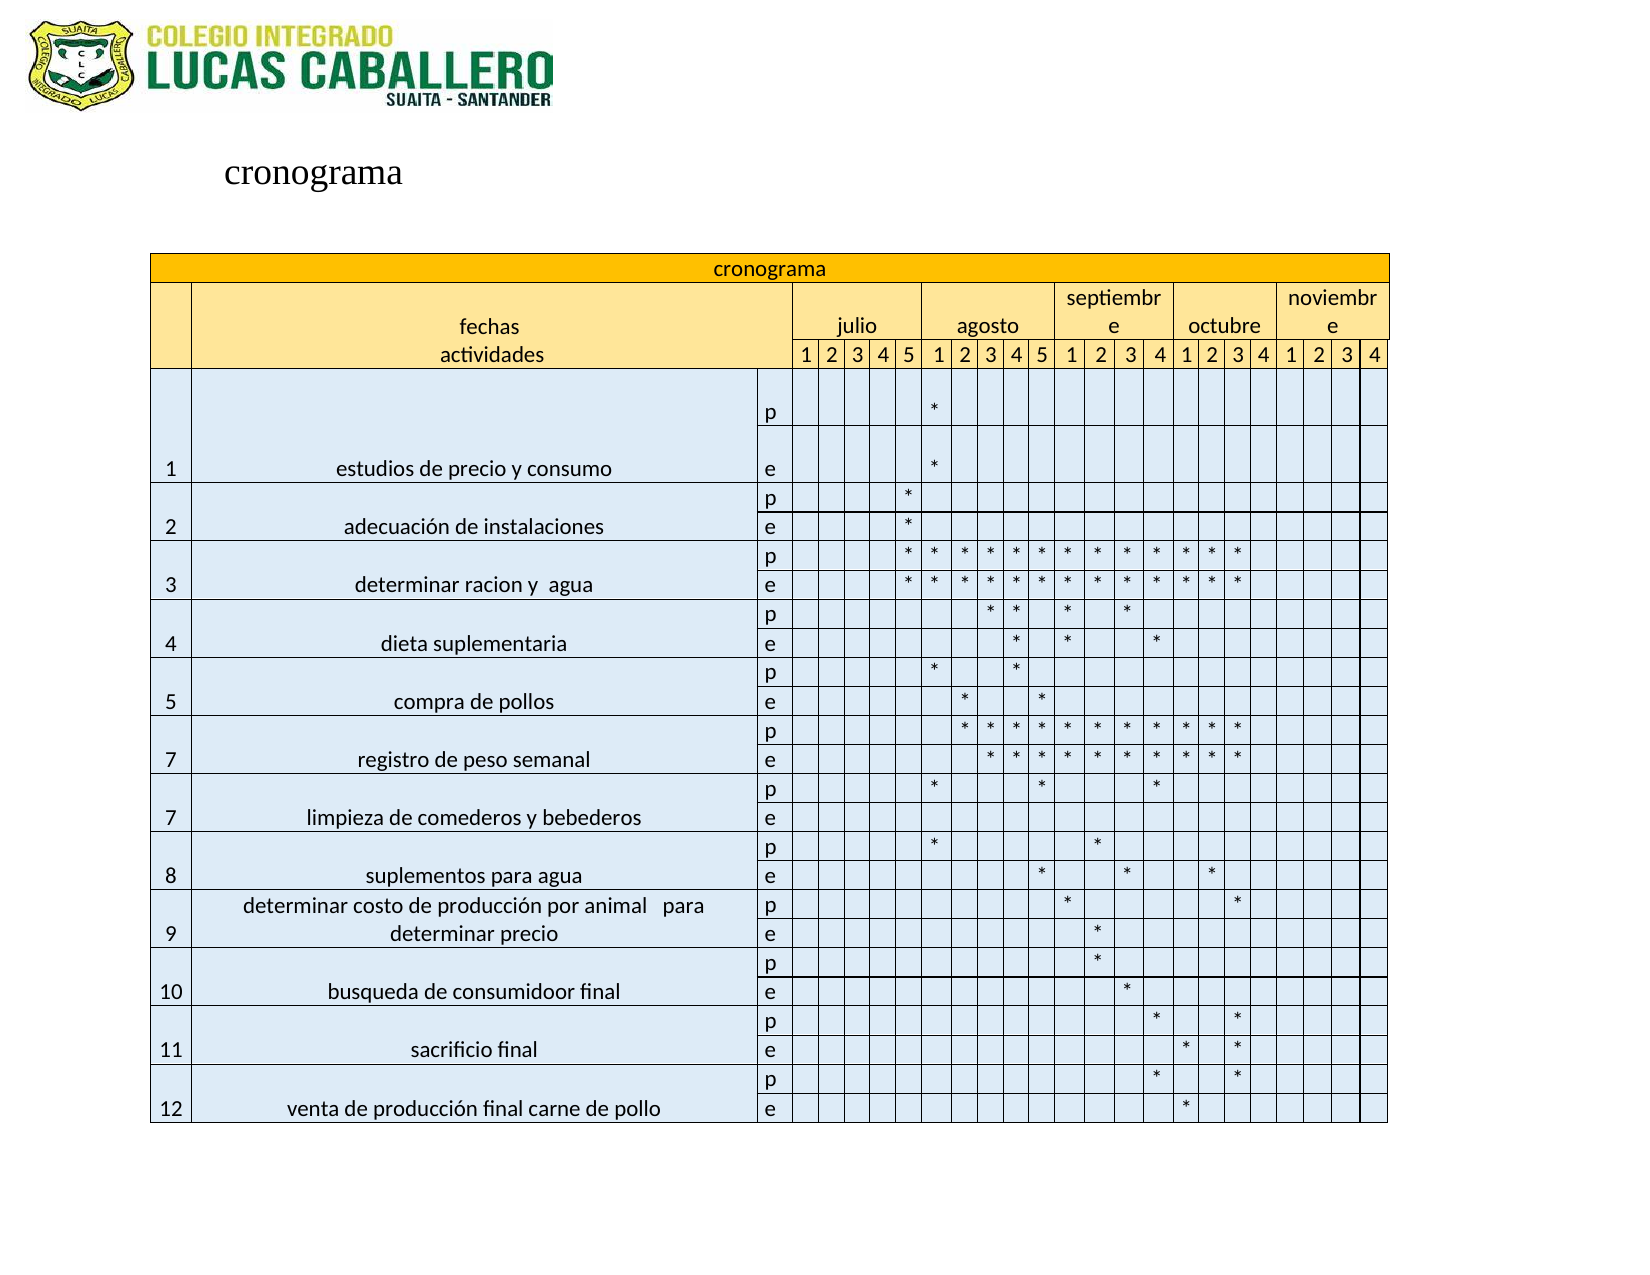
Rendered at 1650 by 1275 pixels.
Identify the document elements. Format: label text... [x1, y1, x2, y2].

table_cell [952, 513, 977, 540]
table_cell [1029, 948, 1054, 976]
table_cell [1004, 513, 1028, 540]
table_cell [1004, 1036, 1028, 1063]
table_cell [1174, 369, 1198, 425]
table_cell [1304, 658, 1331, 686]
table_cell [1055, 978, 1084, 1005]
table_cell [1085, 774, 1114, 802]
table_cell [1277, 919, 1303, 947]
table_cell [1361, 1036, 1387, 1063]
table_cell [952, 426, 977, 482]
table_cell [1004, 890, 1028, 918]
table_cell * [1144, 571, 1173, 598]
table_cell [1251, 1065, 1276, 1093]
table_cell 4 [1004, 340, 1028, 368]
table_cell p [758, 658, 792, 686]
table_cell * [1174, 745, 1198, 773]
table_cell [1085, 483, 1114, 511]
table_cell * [1174, 1036, 1198, 1063]
table_cell * [1199, 571, 1224, 598]
table_cell [1174, 861, 1198, 889]
table_cell [922, 1006, 951, 1034]
table_cell [1199, 600, 1224, 628]
table_cell p [758, 1006, 792, 1034]
table_cell [978, 832, 1003, 860]
table_cell [845, 803, 869, 831]
table_cell [1304, 919, 1331, 947]
table_cell estudios de precio y consumo [192, 369, 757, 482]
table_cell [793, 890, 818, 918]
table_cell [1225, 861, 1250, 889]
table_cell [1199, 426, 1224, 482]
table_cell * [952, 687, 977, 715]
table_cell * [896, 571, 921, 598]
table_cell [793, 1065, 818, 1093]
table_cell [1115, 1094, 1143, 1122]
table_cell * [1004, 541, 1028, 569]
table_cell [1251, 832, 1276, 860]
table_cell [952, 803, 977, 831]
table_cell [1251, 1036, 1276, 1063]
table_cell [1304, 978, 1331, 1005]
table_cell [1144, 483, 1173, 511]
table_cell [1174, 600, 1198, 628]
table_cell [819, 571, 844, 598]
table_cell [819, 745, 844, 773]
table_cell [1304, 890, 1331, 918]
table_cell [952, 1006, 977, 1034]
table_cell p [758, 369, 792, 425]
table_cell [978, 1094, 1003, 1122]
table_cell [1332, 658, 1359, 686]
table_cell [1199, 774, 1224, 802]
table_cell * [1115, 600, 1143, 628]
table_cell [845, 541, 869, 569]
table_cell [1004, 978, 1028, 1005]
table_cell [896, 716, 921, 744]
table_cell [1174, 1006, 1198, 1034]
table_cell * [1225, 1036, 1250, 1063]
table_cell [793, 1094, 818, 1122]
table_cell [922, 716, 951, 744]
table_cell [1144, 832, 1173, 860]
table_cell [1055, 1094, 1084, 1122]
table_cell [1225, 513, 1250, 540]
table_cell [952, 919, 977, 947]
table_cell [1085, 890, 1114, 918]
table_cell [1361, 890, 1387, 918]
table_cell [896, 948, 921, 976]
table_cell [1004, 1065, 1028, 1093]
table_cell [1085, 1006, 1114, 1034]
table_cell p [758, 600, 792, 628]
table_cell [1251, 1094, 1276, 1122]
table_cell [952, 774, 977, 802]
table_cell [1085, 426, 1114, 482]
table_cell [819, 1094, 844, 1122]
table_cell [1029, 832, 1054, 860]
table_cell [1115, 832, 1143, 860]
table_cell [1251, 861, 1276, 889]
table_cell [1251, 716, 1276, 744]
table_cell * [1085, 948, 1114, 976]
table_cell [793, 861, 818, 889]
table_cell [1277, 600, 1303, 628]
table_cell * [1199, 541, 1224, 569]
table_cell 2 [819, 340, 844, 368]
table_cell [1251, 483, 1276, 511]
table_cell [819, 1006, 844, 1034]
table_cell p [758, 541, 792, 569]
table_cell [793, 541, 818, 569]
table_cell * [1055, 745, 1084, 773]
table_cell [1332, 803, 1359, 831]
table_cell [1332, 687, 1359, 715]
table_cell [1174, 426, 1198, 482]
table_cell * [1029, 716, 1054, 744]
table_cell [922, 1065, 951, 1093]
table_cell [819, 948, 844, 976]
table_cell [952, 629, 977, 657]
table_cell [793, 513, 818, 540]
table_cell [1199, 513, 1224, 540]
table_cell [896, 658, 921, 686]
table_cell * [1055, 890, 1084, 918]
table_cell [1174, 687, 1198, 715]
table_cell [896, 803, 921, 831]
table_cell [1361, 1006, 1387, 1034]
table_cell [1004, 687, 1028, 715]
table_cell [845, 1094, 869, 1122]
table_cell * [1144, 745, 1173, 773]
table_cell [793, 687, 818, 715]
table_cell [1225, 426, 1250, 482]
table_cell [870, 513, 895, 540]
table_cell [1085, 658, 1114, 686]
table_cell [1225, 1094, 1250, 1122]
table_cell [870, 541, 895, 569]
table_cell [1277, 426, 1303, 482]
table_cell [1225, 658, 1250, 686]
table_cell [1055, 1065, 1084, 1093]
table_cell e [758, 629, 792, 657]
table_cell [952, 978, 977, 1005]
table_cell e [758, 426, 792, 482]
table_cell * [922, 571, 951, 598]
table_cell [870, 861, 895, 889]
table_cell [1225, 687, 1250, 715]
table_cell [1361, 1094, 1387, 1122]
table_cell [1225, 803, 1250, 831]
table_cell [952, 1094, 977, 1122]
table_cell [1029, 1006, 1054, 1034]
table_cell [1055, 774, 1084, 802]
table_cell [896, 426, 921, 482]
table_cell * [1225, 716, 1250, 744]
table_cell [1029, 369, 1054, 425]
table_cell * [1004, 600, 1028, 628]
table_cell [896, 369, 921, 425]
table_cell * [1144, 774, 1173, 802]
table_cell [978, 369, 1003, 425]
table_cell [978, 483, 1003, 511]
table_cell [978, 426, 1003, 482]
table_cell * [1199, 861, 1224, 889]
table_cell [1251, 658, 1276, 686]
table_cell [1332, 600, 1359, 628]
table_cell [1277, 716, 1303, 744]
table_cell p [758, 1065, 792, 1093]
table_cell noviembre [1277, 283, 1389, 339]
table_cell 2 [1085, 340, 1114, 368]
table_cell [1055, 1036, 1084, 1063]
table_cell [1199, 803, 1224, 831]
table_cell * [952, 716, 977, 744]
table_cell 5 [151, 658, 191, 715]
table_cell [1332, 978, 1359, 1005]
table_cell [896, 745, 921, 773]
table_cell [1004, 1006, 1028, 1034]
table_cell [1332, 426, 1359, 482]
table_cell * [952, 571, 977, 598]
table_cell [1277, 890, 1303, 918]
table_cell 9 [151, 890, 191, 947]
table_cell [1225, 483, 1250, 511]
table_cell [1361, 919, 1387, 947]
table_cell e [758, 803, 792, 831]
table_cell [1115, 687, 1143, 715]
table_cell [1115, 803, 1143, 831]
table_cell [1004, 948, 1028, 976]
table_cell [1199, 629, 1224, 657]
table_cell [793, 426, 818, 482]
table_cell 3 [151, 541, 191, 598]
table_cell [1029, 919, 1054, 947]
table_cell [1304, 687, 1331, 715]
table_cell [1115, 483, 1143, 511]
table_cell [819, 687, 844, 715]
table_cell julio [793, 283, 921, 339]
table_cell p [758, 890, 792, 918]
table_cell [1029, 483, 1054, 511]
table_cell [819, 774, 844, 802]
table_cell [1085, 1036, 1114, 1063]
table_cell 4 [1144, 340, 1173, 368]
table_cell 4 [151, 600, 191, 657]
table_cell [1361, 861, 1387, 889]
table_cell [952, 658, 977, 686]
table_cell * [1029, 571, 1054, 598]
table_cell [896, 1065, 921, 1093]
table_cell [1085, 513, 1114, 540]
table_cell septiembre [1055, 283, 1173, 339]
table_cell [1174, 774, 1198, 802]
table_cell [1115, 658, 1143, 686]
table_cell [1304, 832, 1331, 860]
table_cell [1332, 861, 1359, 889]
table_cell * [1225, 1065, 1250, 1093]
table_cell [1277, 658, 1303, 686]
table_cell compra de pollos [192, 658, 757, 715]
table_cell [870, 687, 895, 715]
table_cell [1085, 369, 1114, 425]
table_cell [1361, 513, 1387, 540]
table_cell [1251, 629, 1276, 657]
table_cell [1115, 1036, 1143, 1063]
table_cell * [1225, 541, 1250, 569]
table_cell [952, 483, 977, 511]
table_cell * [1144, 541, 1173, 569]
table_cell [978, 1036, 1003, 1063]
table_cell 1 [793, 340, 818, 368]
table_cell [819, 629, 844, 657]
table_cell [845, 745, 869, 773]
table_cell [870, 890, 895, 918]
table_cell [952, 948, 977, 976]
table_cell [1225, 600, 1250, 628]
table_cell [1277, 687, 1303, 715]
table_cell [922, 803, 951, 831]
table_header cronograma [151, 254, 1389, 282]
table_cell p [758, 716, 792, 744]
table_cell [870, 426, 895, 482]
table_cell [793, 774, 818, 802]
table_cell 1 [151, 369, 191, 482]
table_cell p [758, 774, 792, 802]
table_cell [978, 919, 1003, 947]
table_cell [870, 745, 895, 773]
table_cell [1115, 426, 1143, 482]
table_cell * [922, 658, 951, 686]
table_cell [896, 890, 921, 918]
table_cell [1115, 1006, 1143, 1034]
table_cell [1332, 571, 1359, 598]
table_cell [1144, 1094, 1173, 1122]
table_cell [1199, 1036, 1224, 1063]
picture [25, 19, 553, 113]
table_cell * [1055, 571, 1084, 598]
table_cell [1174, 483, 1198, 511]
table_cell [1004, 1094, 1028, 1122]
table_cell [1304, 1094, 1331, 1122]
table_cell * [1115, 978, 1143, 1005]
table_cell * [1144, 716, 1173, 744]
table_cell [1361, 774, 1387, 802]
table_cell e [758, 1036, 792, 1063]
table_cell * [1085, 541, 1114, 569]
table_cell [819, 1065, 844, 1093]
table_cell [1004, 483, 1028, 511]
table_cell [1144, 658, 1173, 686]
table_cell 1 [1277, 340, 1303, 368]
table_cell e [758, 1094, 792, 1122]
table_cell * [1085, 919, 1114, 947]
table_cell [922, 629, 951, 657]
table_cell [819, 861, 844, 889]
table_cell e [758, 513, 792, 540]
table_cell * [896, 483, 921, 511]
table_cell [922, 890, 951, 918]
table_cell [819, 426, 844, 482]
table_cell * [1115, 571, 1143, 598]
table_cell [1055, 1006, 1084, 1034]
table_cell [1361, 1065, 1387, 1093]
table_cell * [896, 513, 921, 540]
table_cell 8 [151, 832, 191, 889]
table_cell [922, 919, 951, 947]
table_cell [1361, 803, 1387, 831]
table_cell * [1174, 716, 1198, 744]
table_cell [1361, 483, 1387, 511]
table_cell [819, 369, 844, 425]
table_cell * [1144, 629, 1173, 657]
table_cell [1225, 774, 1250, 802]
table_cell p [758, 832, 792, 860]
table_cell [793, 483, 818, 511]
table_cell [1029, 890, 1054, 918]
table_cell * [922, 426, 951, 482]
table_cell [1332, 774, 1359, 802]
table_cell [1332, 629, 1359, 657]
table_cell 2 [151, 483, 191, 540]
table_cell * [1115, 745, 1143, 773]
table_cell [845, 687, 869, 715]
table_cell [1361, 369, 1387, 425]
table_cell [1332, 948, 1359, 976]
table_cell [870, 919, 895, 947]
table_cell [1304, 948, 1331, 976]
table_cell [793, 948, 818, 976]
table_cell [922, 1094, 951, 1122]
table_cell [896, 861, 921, 889]
table_cell [1029, 803, 1054, 831]
table_cell [1055, 426, 1084, 482]
table_cell 1 [1174, 340, 1198, 368]
table_cell 3 [1225, 340, 1250, 368]
table_cell adecuación de instalaciones [192, 483, 757, 540]
table_cell * [1115, 861, 1143, 889]
table_cell * [922, 541, 951, 569]
table_cell * [1199, 745, 1224, 773]
table_cell [1277, 832, 1303, 860]
table_cell [1277, 1006, 1303, 1034]
table_cell [1004, 774, 1028, 802]
table_cell [870, 1065, 895, 1093]
table_cell [793, 1006, 818, 1034]
table_cell [819, 803, 844, 831]
table_cell [845, 832, 869, 860]
table_cell * [978, 745, 1003, 773]
table_cell [1055, 513, 1084, 540]
table_cell [793, 1036, 818, 1063]
table_cell [1004, 803, 1028, 831]
table_cell [1029, 1036, 1054, 1063]
table_cell [1361, 687, 1387, 715]
table_cell [1332, 369, 1359, 425]
table_cell [978, 513, 1003, 540]
table_cell [978, 774, 1003, 802]
table_cell [1225, 948, 1250, 976]
table_cell [1029, 1065, 1054, 1093]
table_cell [1004, 919, 1028, 947]
table_cell [1304, 716, 1331, 744]
table_cell [870, 1094, 895, 1122]
table_cell [952, 600, 977, 628]
table_cell [819, 600, 844, 628]
table_cell 3 [845, 340, 869, 368]
table_cell [978, 890, 1003, 918]
table_cell * [1004, 571, 1028, 598]
table_cell [845, 861, 869, 889]
table_cell [1144, 919, 1173, 947]
table_cell suplementos para agua [192, 832, 757, 889]
table_cell [1144, 948, 1173, 976]
table_cell venta de producción final carne de pollo [192, 1065, 757, 1122]
table_cell [896, 629, 921, 657]
table_cell determinar costo de producción por animal para determinar precio [192, 890, 757, 947]
table_cell [1304, 629, 1331, 657]
table_cell 5 [1029, 340, 1054, 368]
table_cell [1304, 745, 1331, 773]
table_cell [922, 978, 951, 1005]
table_cell [1304, 571, 1331, 598]
table_cell 11 [151, 1006, 191, 1063]
table_cell [1055, 803, 1084, 831]
table_cell * [952, 541, 977, 569]
table_cell * [922, 832, 951, 860]
table_cell [1251, 571, 1276, 598]
table_cell 7 [151, 774, 191, 831]
table_cell [1055, 861, 1084, 889]
table_cell [1332, 1036, 1359, 1063]
table_cell [922, 948, 951, 976]
table_cell [1332, 483, 1359, 511]
table_cell * [978, 600, 1003, 628]
table_cell [1199, 978, 1224, 1005]
table_cell [978, 658, 1003, 686]
table_cell [793, 803, 818, 831]
table_cell [1277, 513, 1303, 540]
table_cell fechas actividades [192, 283, 792, 368]
table_cell [922, 483, 951, 511]
table_cell [1115, 629, 1143, 657]
table_cell [1332, 513, 1359, 540]
table_cell [819, 919, 844, 947]
table_cell [1085, 1065, 1114, 1093]
table_cell [1277, 369, 1303, 425]
table_cell [845, 1065, 869, 1093]
table_cell [1199, 658, 1224, 686]
table_cell [1304, 483, 1331, 511]
table_cell * [1029, 745, 1054, 773]
table_cell [819, 483, 844, 511]
table_cell [1115, 369, 1143, 425]
table_cell [1332, 919, 1359, 947]
table_cell [1199, 687, 1224, 715]
table_cell [793, 600, 818, 628]
table_cell octubre [1174, 283, 1276, 339]
table_cell [1199, 369, 1224, 425]
table_cell [793, 716, 818, 744]
table_cell [1251, 745, 1276, 773]
table_cell [1029, 658, 1054, 686]
table_cell 4 [1251, 340, 1276, 368]
table_cell * [1029, 687, 1054, 715]
table_cell [1174, 919, 1198, 947]
table_cell [1029, 600, 1054, 628]
table_cell [1277, 483, 1303, 511]
table_cell * [1225, 571, 1250, 598]
table_cell [870, 571, 895, 598]
table_cell * [1085, 716, 1114, 744]
table_cell [1085, 978, 1114, 1005]
table_cell * [1055, 629, 1084, 657]
table_cell e [758, 978, 792, 1005]
table_cell [1115, 948, 1143, 976]
table_cell [952, 890, 977, 918]
table_cell [845, 774, 869, 802]
table_cell [896, 774, 921, 802]
table_cell [845, 483, 869, 511]
table_cell [1277, 629, 1303, 657]
table_cell [1225, 369, 1250, 425]
table_cell [952, 745, 977, 773]
table_cell * [896, 541, 921, 569]
table_cell [1144, 803, 1173, 831]
table_cell [1085, 687, 1114, 715]
table_cell [978, 1065, 1003, 1093]
table_cell [1174, 948, 1198, 976]
table_cell [1225, 978, 1250, 1005]
table_cell [845, 1036, 869, 1063]
table_cell [870, 832, 895, 860]
table_cell [870, 774, 895, 802]
table_cell 12 [151, 1065, 191, 1122]
table_cell determinar racion y agua [192, 541, 757, 598]
table_cell [793, 745, 818, 773]
table_cell [922, 513, 951, 540]
table_cell [1251, 978, 1276, 1005]
table_cell [922, 745, 951, 773]
table_cell [1361, 426, 1387, 482]
table_cell [1085, 600, 1114, 628]
table_cell [1029, 1094, 1054, 1122]
table_cell [1251, 426, 1276, 482]
table_cell * [1029, 541, 1054, 569]
table_cell [1304, 369, 1331, 425]
table_cell [1277, 1065, 1303, 1093]
table_cell 2 [952, 340, 977, 368]
table_cell [1332, 541, 1359, 569]
table_cell [1055, 832, 1084, 860]
table_cell [1055, 948, 1084, 976]
table_cell 7 [151, 716, 191, 773]
table_cell [1304, 774, 1331, 802]
table_cell [845, 369, 869, 425]
table_cell [819, 541, 844, 569]
table_cell [1251, 687, 1276, 715]
table_cell [1251, 890, 1276, 918]
table_cell 10 [151, 948, 191, 1005]
table_cell [1174, 803, 1198, 831]
table_cell * [1174, 571, 1198, 598]
table_cell * [922, 774, 951, 802]
table_cell [870, 1006, 895, 1034]
table_cell [978, 629, 1003, 657]
table_cell [845, 948, 869, 976]
table_cell [896, 600, 921, 628]
table_cell [1277, 774, 1303, 802]
table_cell [870, 716, 895, 744]
table_cell * [1115, 541, 1143, 569]
table_cell p [758, 483, 792, 511]
table_cell [896, 1036, 921, 1063]
table_cell [845, 919, 869, 947]
table_cell sacrificio final [192, 1006, 757, 1063]
table_cell [1085, 803, 1114, 831]
table_cell [1277, 803, 1303, 831]
table_cell * [978, 716, 1003, 744]
table_cell [1332, 890, 1359, 918]
table_cell [1199, 1094, 1224, 1122]
table_cell [922, 600, 951, 628]
table_cell [1361, 658, 1387, 686]
table_cell * [1225, 1006, 1250, 1034]
table_cell 3 [978, 340, 1003, 368]
table_cell * [978, 541, 1003, 569]
table_cell 4 [870, 340, 895, 368]
table_cell * [1144, 1006, 1173, 1034]
table_cell [1055, 483, 1084, 511]
table_cell [1029, 426, 1054, 482]
table_cell [1004, 832, 1028, 860]
table_cell [1199, 1065, 1224, 1093]
table_cell [1115, 513, 1143, 540]
text cronograma [150, 150, 1500, 193]
table_cell e [758, 919, 792, 947]
table_cell [845, 1006, 869, 1034]
table_cell [845, 629, 869, 657]
table_cell [819, 513, 844, 540]
table_cell [1361, 716, 1387, 744]
table_cell [896, 978, 921, 1005]
table_cell [1144, 426, 1173, 482]
table_cell [1144, 1036, 1173, 1063]
table_cell * [1115, 716, 1143, 744]
table_cell [1199, 948, 1224, 976]
table_cell [793, 978, 818, 1005]
table_cell [1361, 745, 1387, 773]
table_cell [952, 861, 977, 889]
table_cell [819, 1036, 844, 1063]
table_cell 3 [1332, 340, 1359, 368]
table_cell 4 [1361, 340, 1387, 368]
table_cell [1251, 803, 1276, 831]
table_cell * [1029, 861, 1054, 889]
table_cell [870, 658, 895, 686]
table_cell [819, 890, 844, 918]
table_cell [952, 832, 977, 860]
table_cell [793, 919, 818, 947]
table_cell [1277, 1094, 1303, 1122]
table_cell [870, 803, 895, 831]
table_cell [1251, 541, 1276, 569]
table_cell [1225, 629, 1250, 657]
table_cell limpieza de comederos y bebederos [192, 774, 757, 831]
table_cell [1144, 978, 1173, 1005]
table_cell [845, 571, 869, 598]
table_cell [819, 658, 844, 686]
table_cell [1361, 978, 1387, 1005]
table_cell [1085, 861, 1114, 889]
table_cell * [1004, 629, 1028, 657]
table_cell [1199, 1006, 1224, 1034]
table_cell [1225, 919, 1250, 947]
table_cell 2 [1304, 340, 1331, 368]
table_cell [1361, 541, 1387, 569]
table_cell [1144, 861, 1173, 889]
table_cell * [1004, 716, 1028, 744]
table_cell [922, 1036, 951, 1063]
table_cell * [1225, 890, 1250, 918]
table_cell busqueda de consumidoor final [192, 948, 757, 1005]
table_cell [845, 658, 869, 686]
table_cell [1144, 369, 1173, 425]
table_cell [1004, 426, 1028, 482]
table_cell [978, 978, 1003, 1005]
table_cell [1304, 513, 1331, 540]
table_cell e [758, 571, 792, 598]
table_cell [1251, 948, 1276, 976]
table_cell [1199, 890, 1224, 918]
table_cell [1251, 600, 1276, 628]
table_cell [870, 483, 895, 511]
table_cell [1251, 513, 1276, 540]
table_cell [845, 978, 869, 1005]
table_cell [1304, 1006, 1331, 1034]
table_cell [1174, 629, 1198, 657]
table_cell [1004, 861, 1028, 889]
table_cell 1 [922, 340, 951, 368]
table_cell [922, 687, 951, 715]
table_cell [1332, 745, 1359, 773]
table_cell [922, 861, 951, 889]
table_cell [870, 948, 895, 976]
table_cell [1251, 369, 1276, 425]
table_cell [819, 978, 844, 1005]
table_cell [1361, 832, 1387, 860]
table_cell * [1004, 745, 1028, 773]
table_cell [845, 513, 869, 540]
table_cell [151, 283, 191, 368]
table_cell [1304, 541, 1331, 569]
table_cell * [1055, 541, 1084, 569]
table_cell [819, 716, 844, 744]
table_cell [1361, 571, 1387, 598]
table_cell [1277, 541, 1303, 569]
table_cell [1055, 919, 1084, 947]
table_cell [793, 629, 818, 657]
table_cell [1174, 890, 1198, 918]
table_cell registro de peso semanal [192, 716, 757, 773]
table_cell [1115, 1065, 1143, 1093]
table_cell * [1029, 774, 1054, 802]
table_cell [1055, 687, 1084, 715]
table_cell [1277, 978, 1303, 1005]
table_cell [1029, 978, 1054, 1005]
table_cell [1332, 1094, 1359, 1122]
table_cell * [1085, 745, 1114, 773]
table_cell [978, 687, 1003, 715]
table_cell [978, 803, 1003, 831]
table_cell [896, 687, 921, 715]
table_cell [1332, 716, 1359, 744]
table_cell * [1199, 716, 1224, 744]
table_cell [1304, 426, 1331, 482]
table_cell [1115, 774, 1143, 802]
table_cell [845, 600, 869, 628]
table_cell [1144, 600, 1173, 628]
table_cell [1277, 745, 1303, 773]
table_cell * [1085, 832, 1114, 860]
table_cell [1277, 861, 1303, 889]
table_cell dieta suplementaria [192, 600, 757, 657]
table_cell [793, 571, 818, 598]
table_cell [819, 832, 844, 860]
table_cell [1251, 1006, 1276, 1034]
table_cell [896, 832, 921, 860]
table_cell 3 [1115, 340, 1143, 368]
table_cell [1361, 948, 1387, 976]
table_cell [1304, 600, 1331, 628]
table_cell [1277, 948, 1303, 976]
table_cell [1029, 629, 1054, 657]
table_cell [1199, 832, 1224, 860]
table_cell [1144, 513, 1173, 540]
table_cell [978, 861, 1003, 889]
table_cell * [1085, 571, 1114, 598]
table_cell [793, 832, 818, 860]
table_cell [952, 369, 977, 425]
table_cell 5 [896, 340, 921, 368]
table_cell [793, 369, 818, 425]
table_cell [1199, 919, 1224, 947]
table_cell [1115, 919, 1143, 947]
table_cell * [978, 571, 1003, 598]
table_cell e [758, 687, 792, 715]
table_cell * [1004, 658, 1028, 686]
table_cell * [1225, 745, 1250, 773]
table_cell [1304, 1036, 1331, 1063]
table_cell [978, 1006, 1003, 1034]
table_cell [1174, 658, 1198, 686]
table_cell [1174, 513, 1198, 540]
table_cell e [758, 745, 792, 773]
table_cell [1174, 978, 1198, 1005]
table_cell 1 [1055, 340, 1084, 368]
table_cell [1055, 369, 1084, 425]
table_cell * [1174, 541, 1198, 569]
table_cell e [758, 861, 792, 889]
table_cell [870, 369, 895, 425]
table_cell [952, 1036, 977, 1063]
table_cell [1361, 600, 1387, 628]
table_cell [896, 1094, 921, 1122]
table_cell [1361, 629, 1387, 657]
table_cell [1174, 832, 1198, 860]
table_cell [1332, 1006, 1359, 1034]
table_cell [1199, 483, 1224, 511]
table_cell [845, 426, 869, 482]
table_cell * [1174, 1094, 1198, 1122]
table_cell [793, 658, 818, 686]
table_cell [1144, 687, 1173, 715]
table_cell [870, 629, 895, 657]
table_cell [1251, 919, 1276, 947]
table_cell [1085, 1094, 1114, 1122]
table_cell p [758, 948, 792, 976]
table_cell [1332, 832, 1359, 860]
table_cell [845, 890, 869, 918]
table_cell [1055, 658, 1084, 686]
table_cell [896, 1006, 921, 1034]
table_cell [1277, 1036, 1303, 1063]
table_cell agosto [922, 283, 1054, 339]
table_cell [1304, 861, 1331, 889]
table_cell [1304, 803, 1331, 831]
table_cell [870, 1036, 895, 1063]
table_cell [1225, 832, 1250, 860]
table_cell [1174, 1065, 1198, 1093]
table_cell 2 [1199, 340, 1224, 368]
table_cell [978, 948, 1003, 976]
table_cell * [1055, 600, 1084, 628]
table_cell [1085, 629, 1114, 657]
table_cell [1332, 1065, 1359, 1093]
table_cell [1144, 890, 1173, 918]
table_cell [1115, 890, 1143, 918]
table_cell [845, 716, 869, 744]
table_cell [1004, 369, 1028, 425]
table_cell * [922, 369, 951, 425]
table_cell [870, 600, 895, 628]
table_cell [1029, 513, 1054, 540]
table_cell * [1055, 716, 1084, 744]
table_cell * [1144, 1065, 1173, 1093]
table_cell [870, 978, 895, 1005]
table_cell [1251, 774, 1276, 802]
table_cell [1277, 571, 1303, 598]
table_cell [1304, 1065, 1331, 1093]
table_cell [952, 1065, 977, 1093]
table_cell [896, 919, 921, 947]
